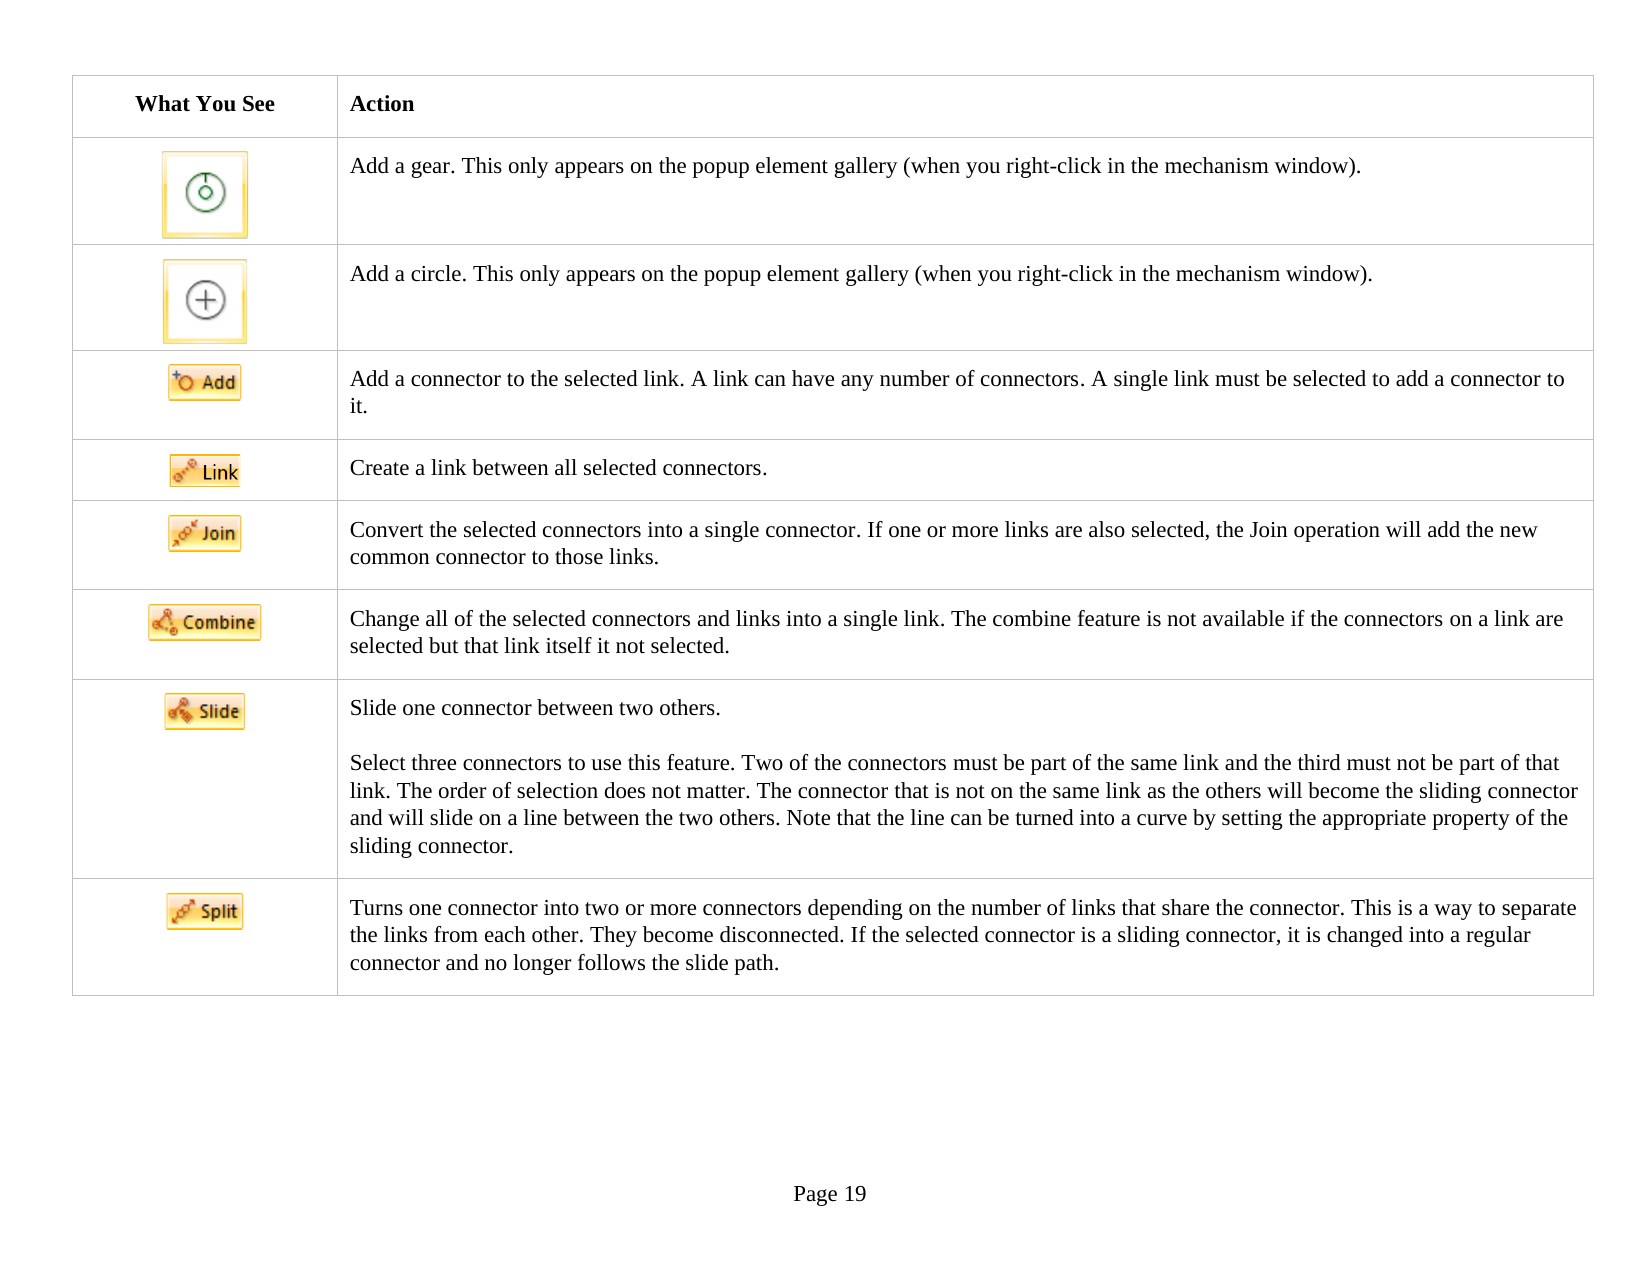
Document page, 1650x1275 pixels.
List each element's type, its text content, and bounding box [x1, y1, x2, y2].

table_cell Add a circle. This only appears on the popup element gallery (when you right-click in the mechanism window). [338, 245, 1593, 349]
picture [168, 364, 242, 401]
table_header Action [338, 76, 1593, 137]
table_cell [73, 440, 337, 500]
table_cell Slide one connector between two others. Select three connectors to use this feature. Two of the connectors must be part of the same link and the third must not be part of that link. The order of selection does not matter. The connector that is not on the same link as the others will become the sliding connector and will slide on a line between the two others. Note that the line can be turned into a curve by setting the appropriate property of the sliding connector. [338, 680, 1593, 878]
picture [148, 604, 262, 641]
table_cell [73, 590, 337, 678]
picture [161, 151, 249, 239]
table_cell [73, 879, 337, 995]
table_cell [73, 351, 337, 439]
table_cell Convert the selected connectors into a single connector. If one or more links are also selected, the Join operation will add the new common connector to those links. [338, 501, 1593, 589]
table_header What You See [73, 76, 337, 137]
table_cell [73, 501, 337, 589]
table_cell Create a link between all selected connectors. [338, 440, 1593, 500]
table_cell Add a gear. This only appears on the popup element gallery (when you right-click in the mechanism window). [338, 138, 1593, 244]
picture [168, 515, 242, 552]
table_cell [73, 138, 337, 244]
picture [169, 454, 241, 487]
table_cell [73, 245, 337, 349]
picture [164, 693, 246, 730]
table_cell Add a connector to the selected link. A link can have any number of connectors. A single link must be selected to add a connector to it. [338, 351, 1593, 439]
table_cell Turns one connector into two or more connectors depending on the number of links that share the connector. This is a way to separate the links from each other. They become disconnected. If the selected connector is a sliding connector, it is changed into a regular connector and no longer follows the slide path. [338, 879, 1593, 995]
table_cell [73, 680, 337, 878]
picture [166, 893, 244, 930]
table_cell Change all of the selected connectors and links into a single link. The combine feature is not available if the connectors on a link are selected but that link itself it not selected. [338, 590, 1593, 678]
picture [162, 259, 248, 344]
